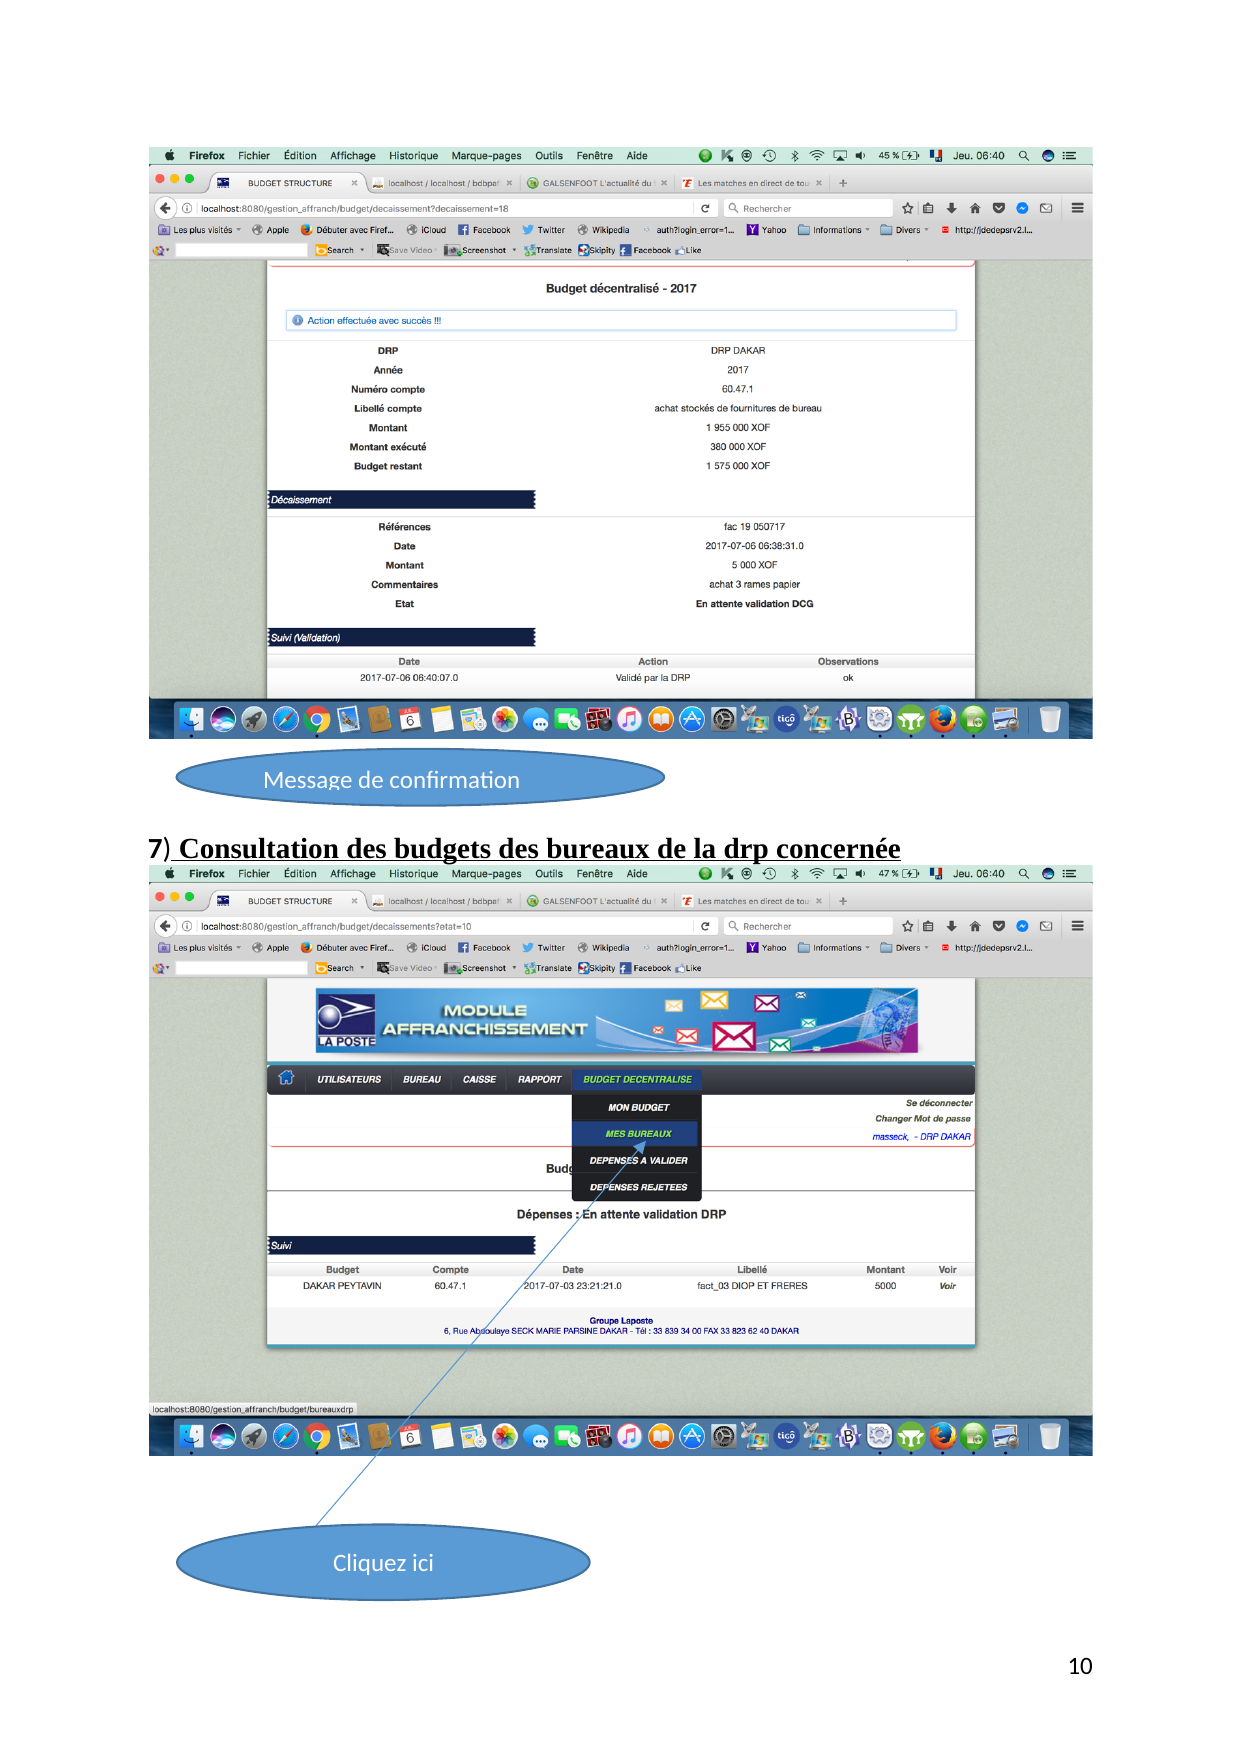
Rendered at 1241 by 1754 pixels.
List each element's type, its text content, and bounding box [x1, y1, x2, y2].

picture [149, 865, 1093, 1456]
picture [149, 147, 1093, 739]
text 7) Consultation des budgets des bureaux de la drp concernée [148, 830, 1093, 865]
